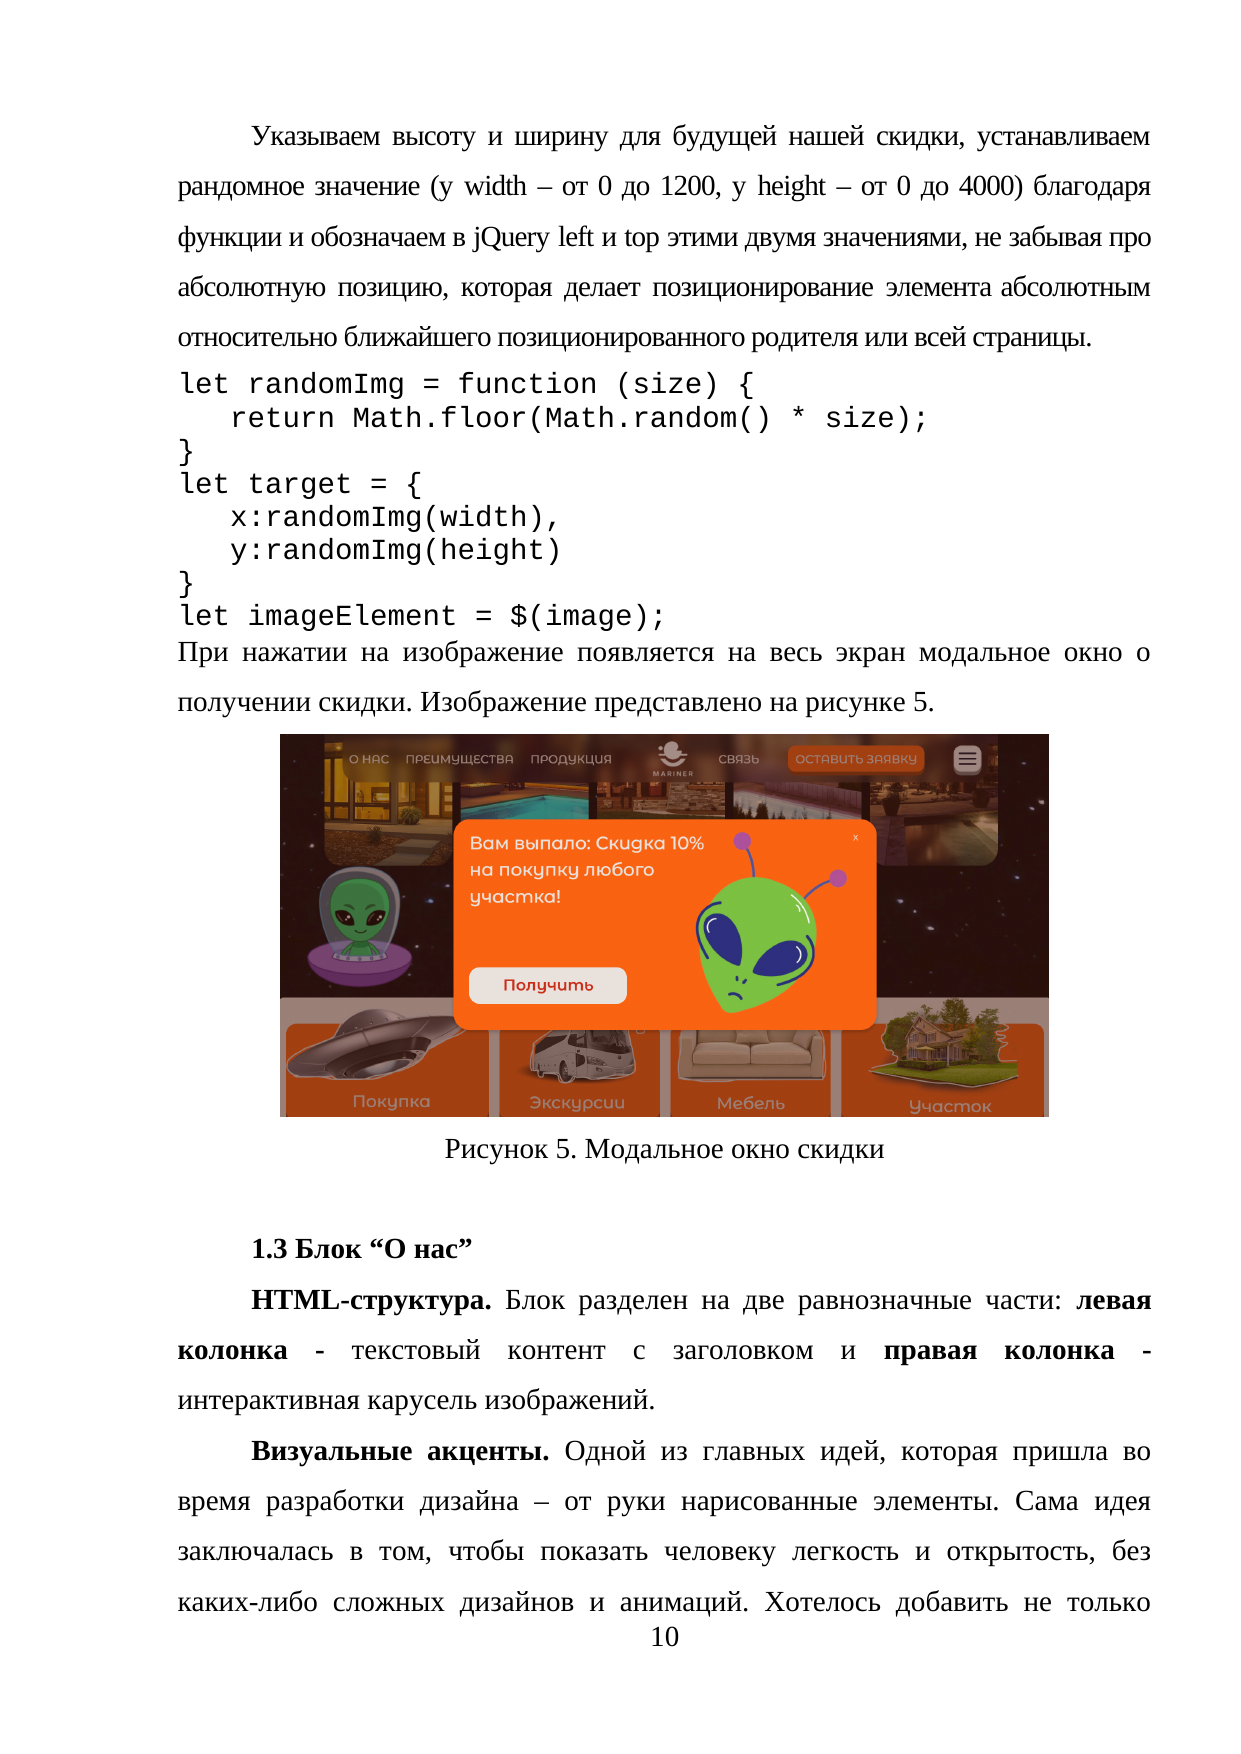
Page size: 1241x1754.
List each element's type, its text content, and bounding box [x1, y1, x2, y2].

text } [177, 436, 1152, 469]
text return Math.floor(Math.random() * size); [177, 403, 1152, 436]
text 1.3 Блок “О нас” [177, 1231, 1152, 1265]
text При нажатии на изображение появляется на весь экран модальное окно о получении скидки. Изображение представлено на рисунке 5. [177, 634, 1152, 718]
text let randomImg = function (size) { [177, 370, 1152, 403]
text let target = { [177, 469, 1152, 502]
text } [177, 568, 1152, 601]
picture [280, 734, 1049, 1117]
text y:randomImg(height) [177, 535, 1152, 568]
text HTML-структура. Блок разделен на две равнозначные части: левая колонка - текстовый контент с заголовком и правая колонка - интерактивная карусель изображений. [177, 1282, 1152, 1416]
text x:randomImg(width), [177, 502, 1152, 535]
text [177, 1433, 1152, 1617]
text Указываем высоту и ширину для будущей нашей скидки, устанавливаем рандомное значение (у width – от 0 до 1200, у height – от 0 до 4000) благодаря функции и обозначаем в jQuery left и top этими двумя значениями, не забывая про абсолютную позицию, которая делает позиционирование элемента абсолютным относительно ближайшего позиционированного родителя или всей страницы. [177, 118, 1152, 353]
text let imageElement = $(image); [177, 601, 1152, 634]
text Рисунок 5. Модальное окно скидки [177, 1131, 1152, 1164]
